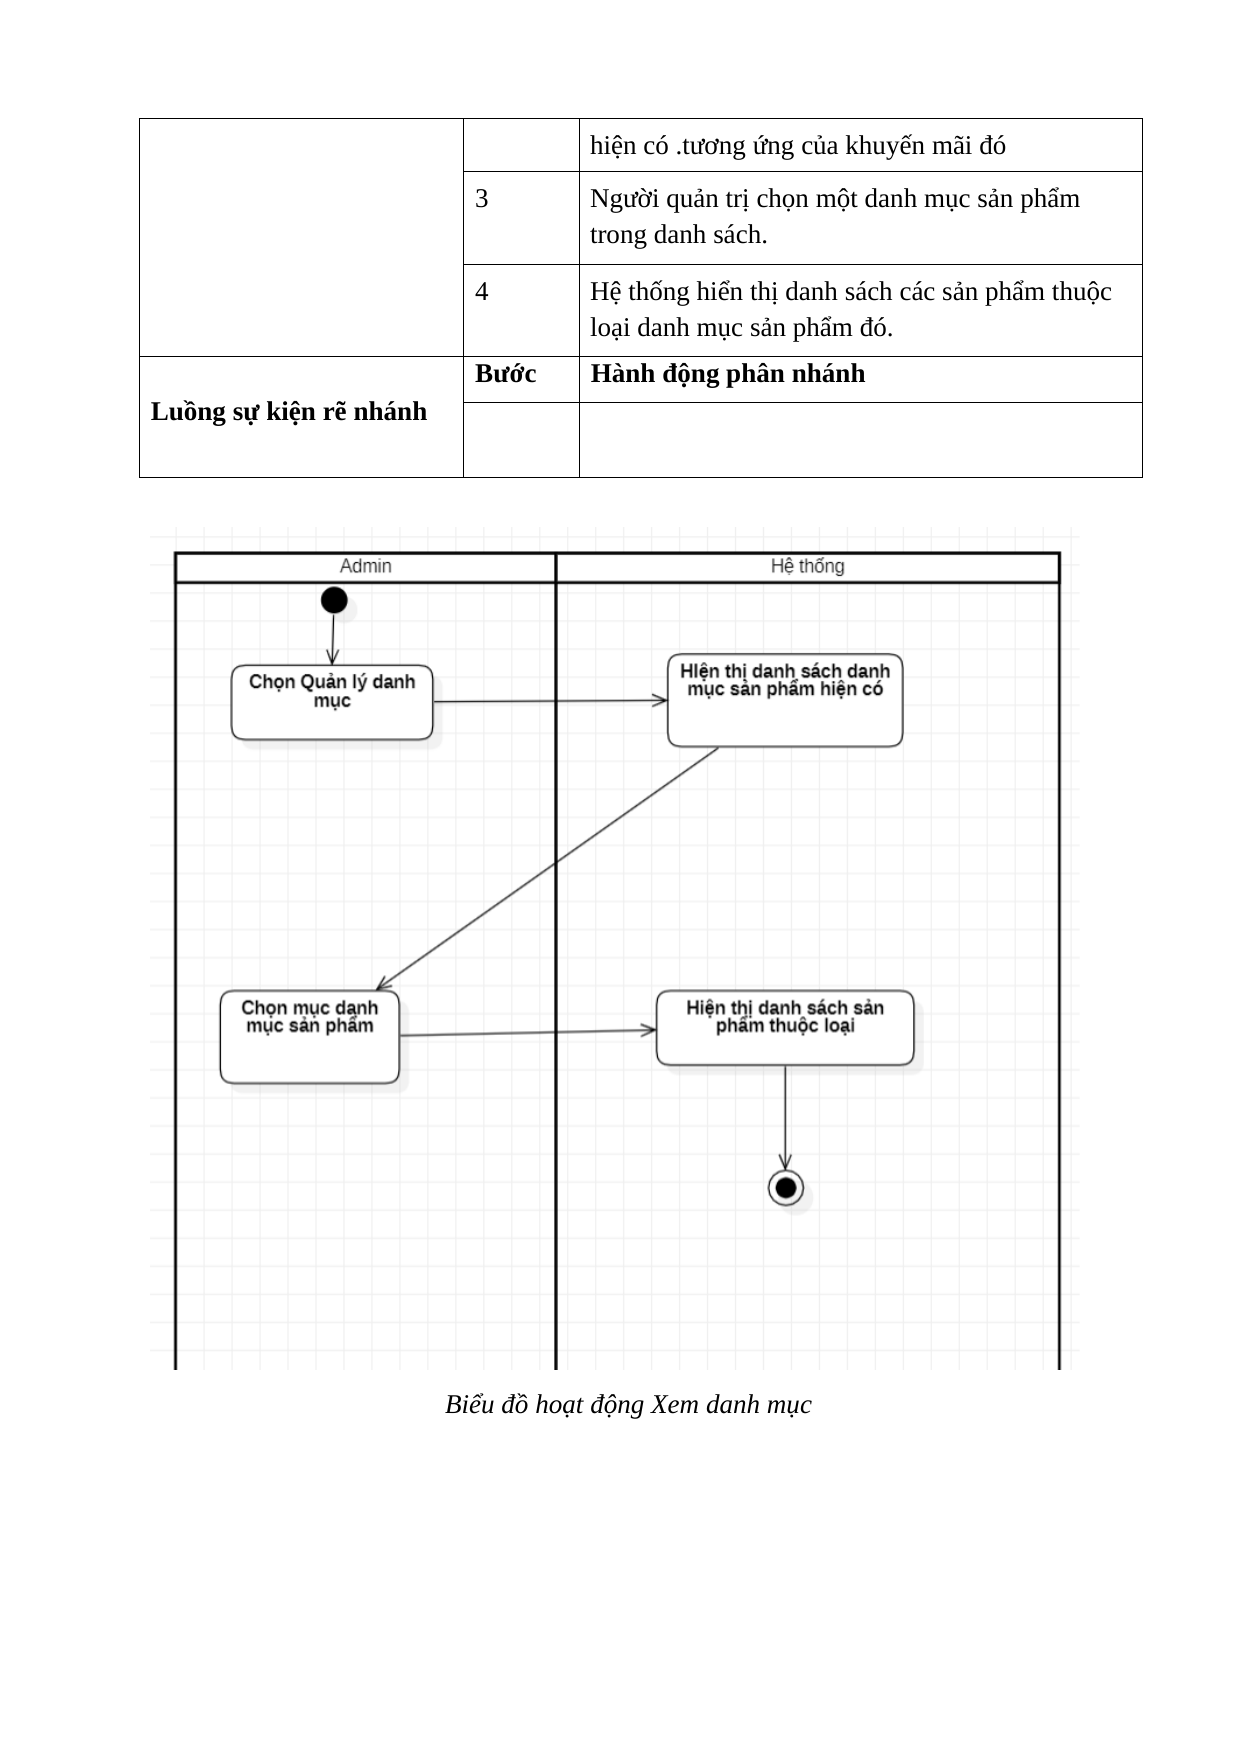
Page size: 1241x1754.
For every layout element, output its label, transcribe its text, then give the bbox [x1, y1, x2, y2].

table_cell Bước [464, 357, 579, 402]
table_cell 2 [464, 119, 579, 171]
picture [150, 527, 1080, 1370]
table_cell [580, 119, 1142, 171]
text Biểu đồ hoạt động Xem danh mục [150, 1388, 1109, 1419]
table_cell 3 [464, 172, 579, 264]
table_cell 4 [464, 265, 579, 356]
table_cell Luồng sự kiện rẽ nhánh [140, 357, 463, 477]
table_cell [464, 403, 579, 477]
table_cell Hệ thống hiển thị danh sách các sản phẩm thuộc loại danh mục sản phẩm đó. [580, 265, 1142, 356]
table_cell Người quản trị chọn một danh mục sản phẩm trong danh sách. [580, 172, 1142, 264]
table_cell Hành động phân nhánh [580, 357, 1142, 402]
table_cell [580, 403, 1142, 477]
